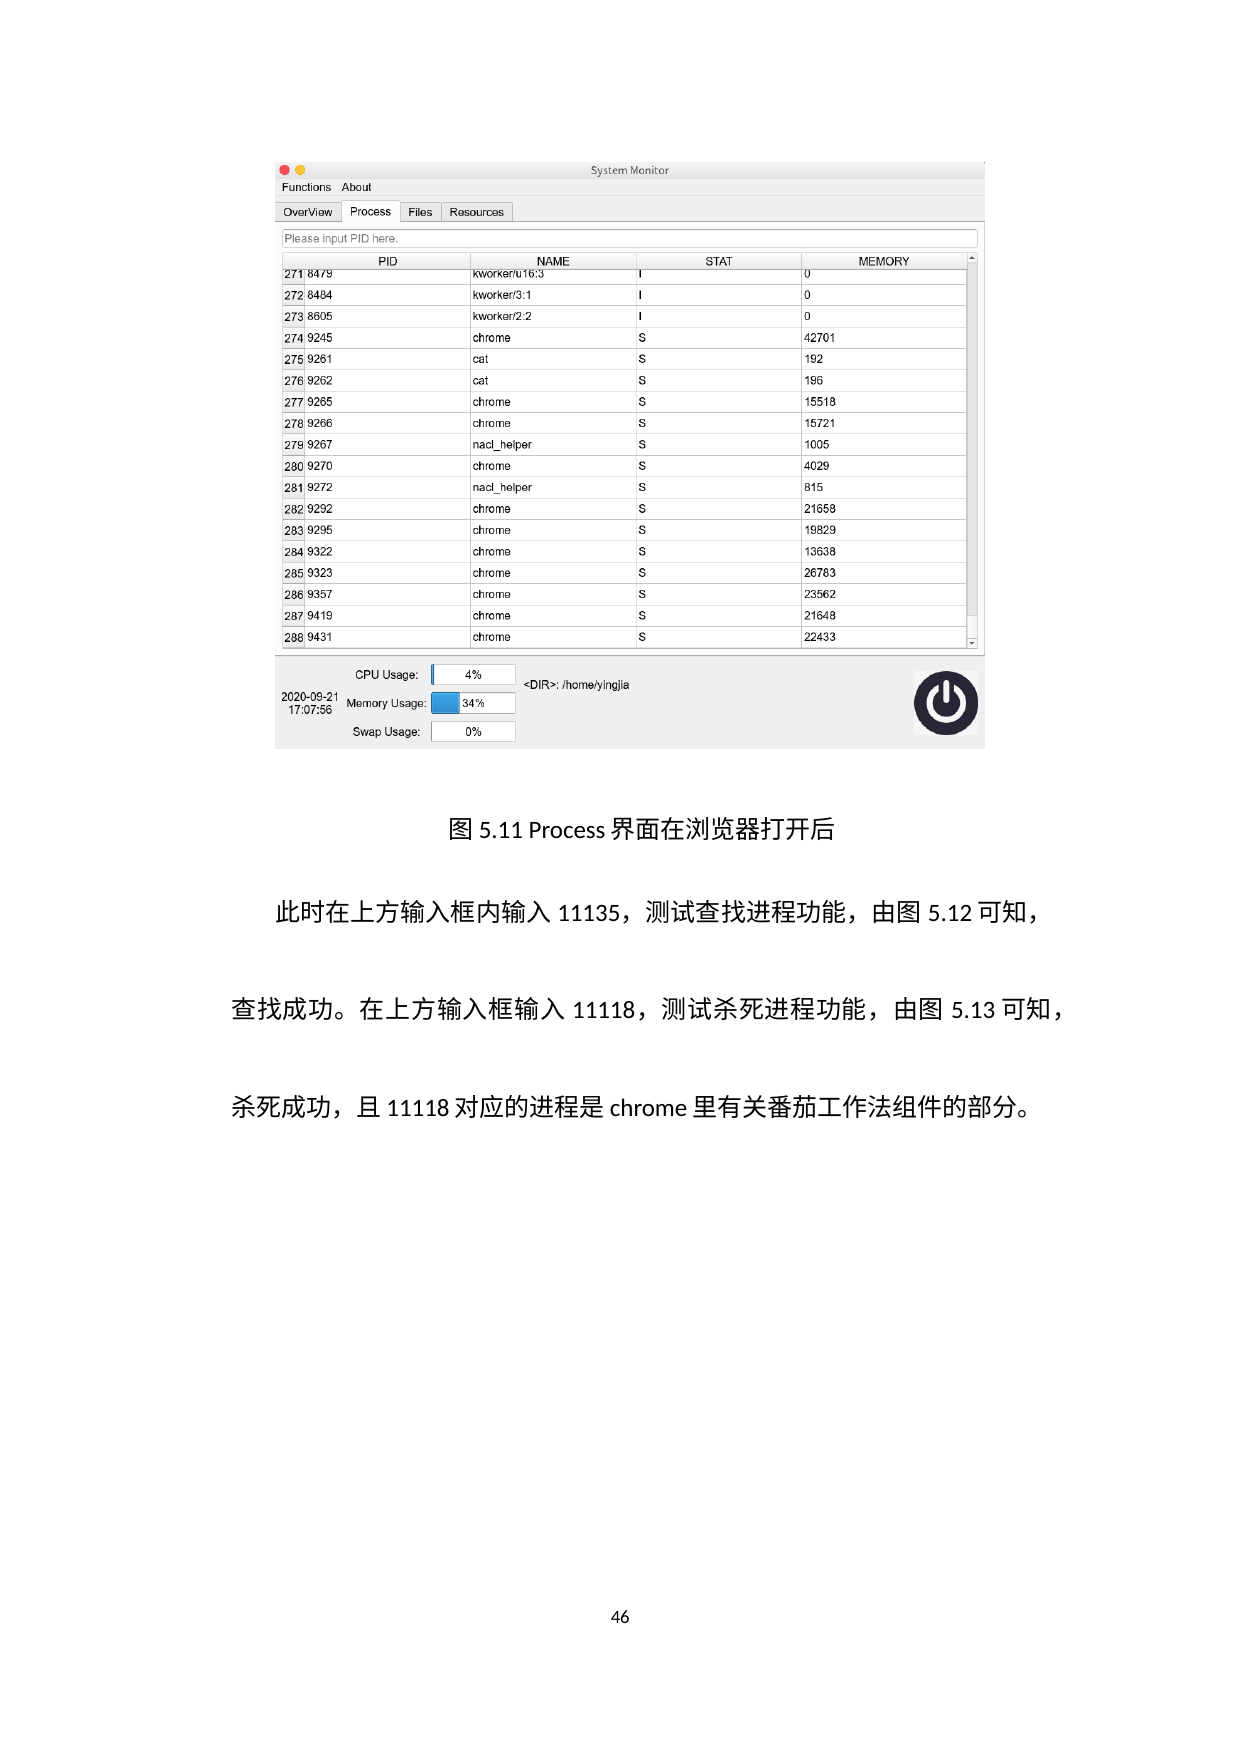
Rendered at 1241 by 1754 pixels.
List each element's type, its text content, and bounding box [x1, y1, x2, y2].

text 此时在上方输入框内输入11135，测试查找进程功能，由图5.12可知，查找成功。在上方输入框输入11118，测试杀死进程功能，由图5.13可知，杀死成功，且11118对应的进程是chrome里有关番茄工作法组件的部分。 [231, 878, 1053, 1138]
picture [275, 162, 985, 749]
text 图5.11 Process界面在浏览器打开后 [187, 795, 1053, 860]
